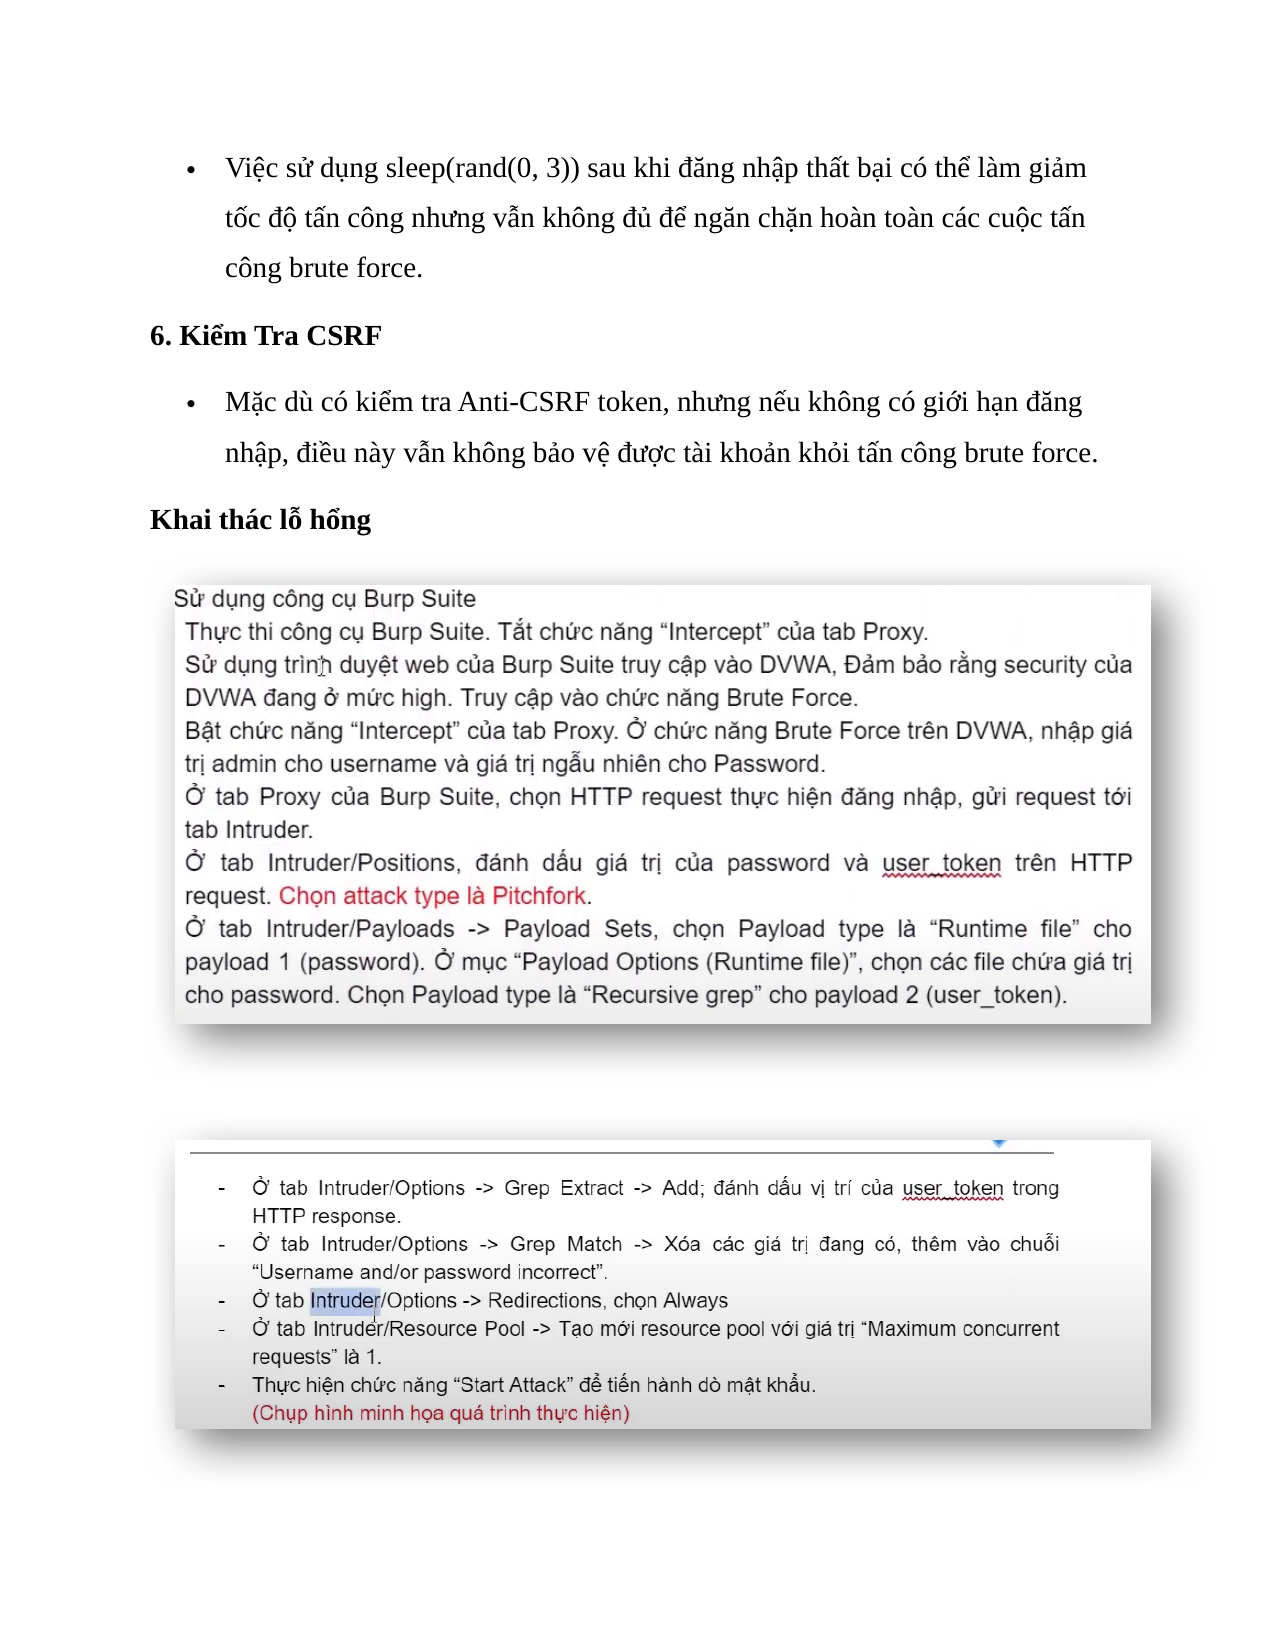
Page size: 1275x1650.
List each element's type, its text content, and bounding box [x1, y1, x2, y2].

subtitle Khai thác lỗ hổng [150, 502, 1125, 535]
list Mặc dù có kiểm tra Anti-CSRF token, nhưng nếu không có giới hạn đăng nhập, điều này vẫn không bảo vệ được tài khoản khỏi tấn công brute force. [187, 384, 1125, 468]
list Việc sử dụng sleep(rand(0, 3)) sau khi đăng nhập thất bại có thể làm giảm tốc độ tấn công nhưng vẫn không đủ để ngăn chặn hoàn toàn các cuộc tấn công brute force. [187, 150, 1125, 284]
picture [175, 1140, 1151, 1429]
picture [175, 585, 1151, 1024]
text 6. Kiểm Tra CSRF [150, 318, 1125, 351]
